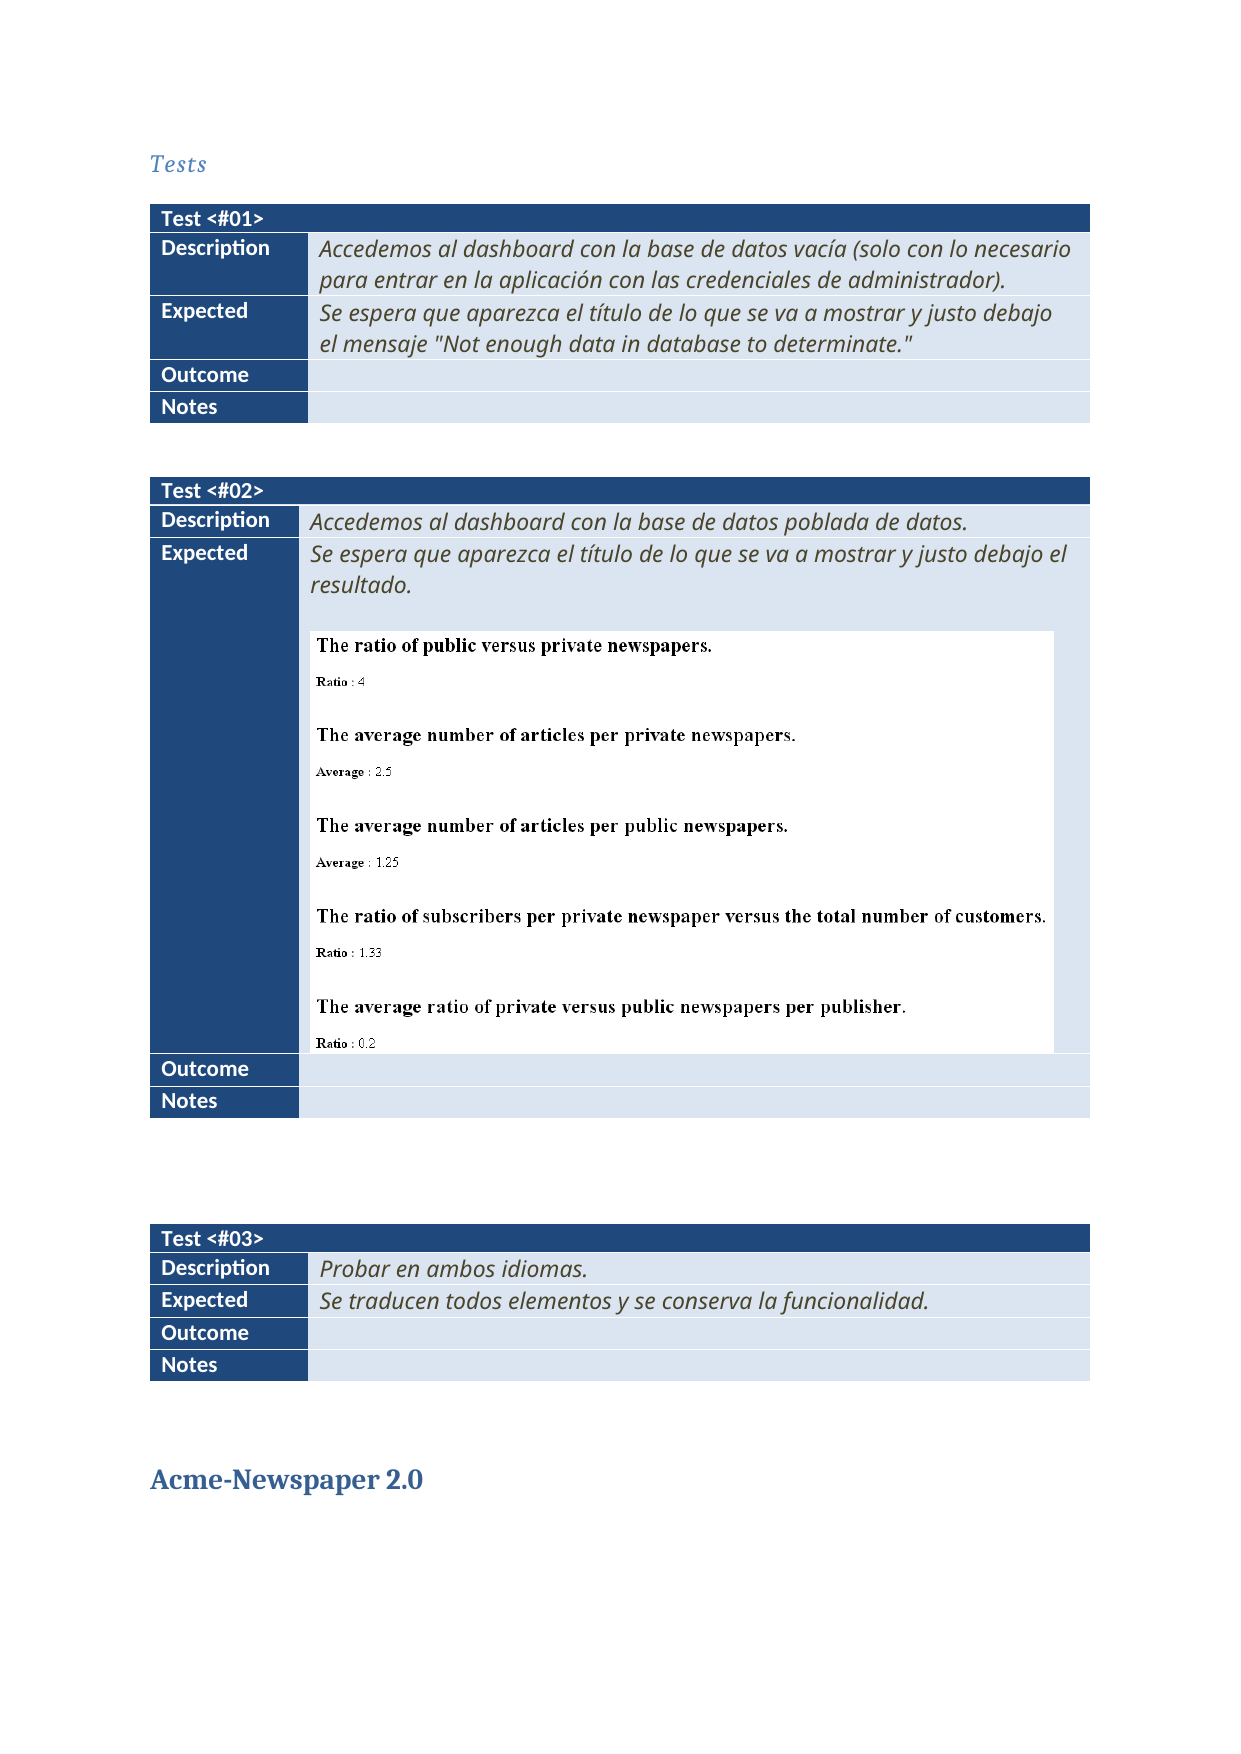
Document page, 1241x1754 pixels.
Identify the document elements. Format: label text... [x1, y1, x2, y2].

picture [310, 631, 1054, 1054]
table_cell Description [150, 233, 308, 295]
table_cell Accedemos al dashboard con la base de datos poblada de datos. [299, 506, 1090, 537]
table_cell Se espera que aparezca el título de lo que se va a mostrar y justo debajo el resultado. [299, 538, 1090, 1053]
table_cell Outcome [150, 1318, 308, 1349]
table_cell [308, 360, 1090, 391]
table_cell Expected [150, 1285, 308, 1317]
table_header Test <#02> [150, 477, 1090, 504]
table_cell Outcome [150, 360, 308, 391]
table_cell Accedemos al dashboard con la base de datos vacía (solo con lo necesario para entrar en la aplicación con las credenciales de administrador). [308, 233, 1090, 295]
table_cell Description [150, 506, 299, 537]
table_cell Se traducen todos elementos y se conserva la funcionalidad. [308, 1285, 1090, 1317]
table_cell [308, 1350, 1090, 1381]
subtitle Tests [150, 150, 1090, 179]
subtitle Acme-Newspaper 2.0 [150, 1463, 1090, 1497]
table_header Test <#01> [150, 204, 1090, 232]
table_cell Se espera que aparezca el título de lo que se va a mostrar y justo debajo el mensaje "Not enough data in database to determinate." [308, 296, 1090, 359]
table_cell Outcome [150, 1054, 299, 1086]
table_cell [299, 1054, 1090, 1086]
table_cell Expected [150, 296, 308, 359]
table_cell Description [150, 1253, 308, 1284]
table_cell [308, 1318, 1090, 1349]
table_cell [299, 1087, 1090, 1118]
table_cell Expected [150, 538, 299, 1053]
table_cell Probar en ambos idiomas. [308, 1253, 1090, 1284]
table_cell [308, 392, 1090, 423]
table_cell Notes [150, 392, 308, 423]
table_cell Notes [150, 1350, 308, 1381]
table_header Test <#03> [150, 1224, 1090, 1252]
table_cell Notes [150, 1087, 299, 1118]
